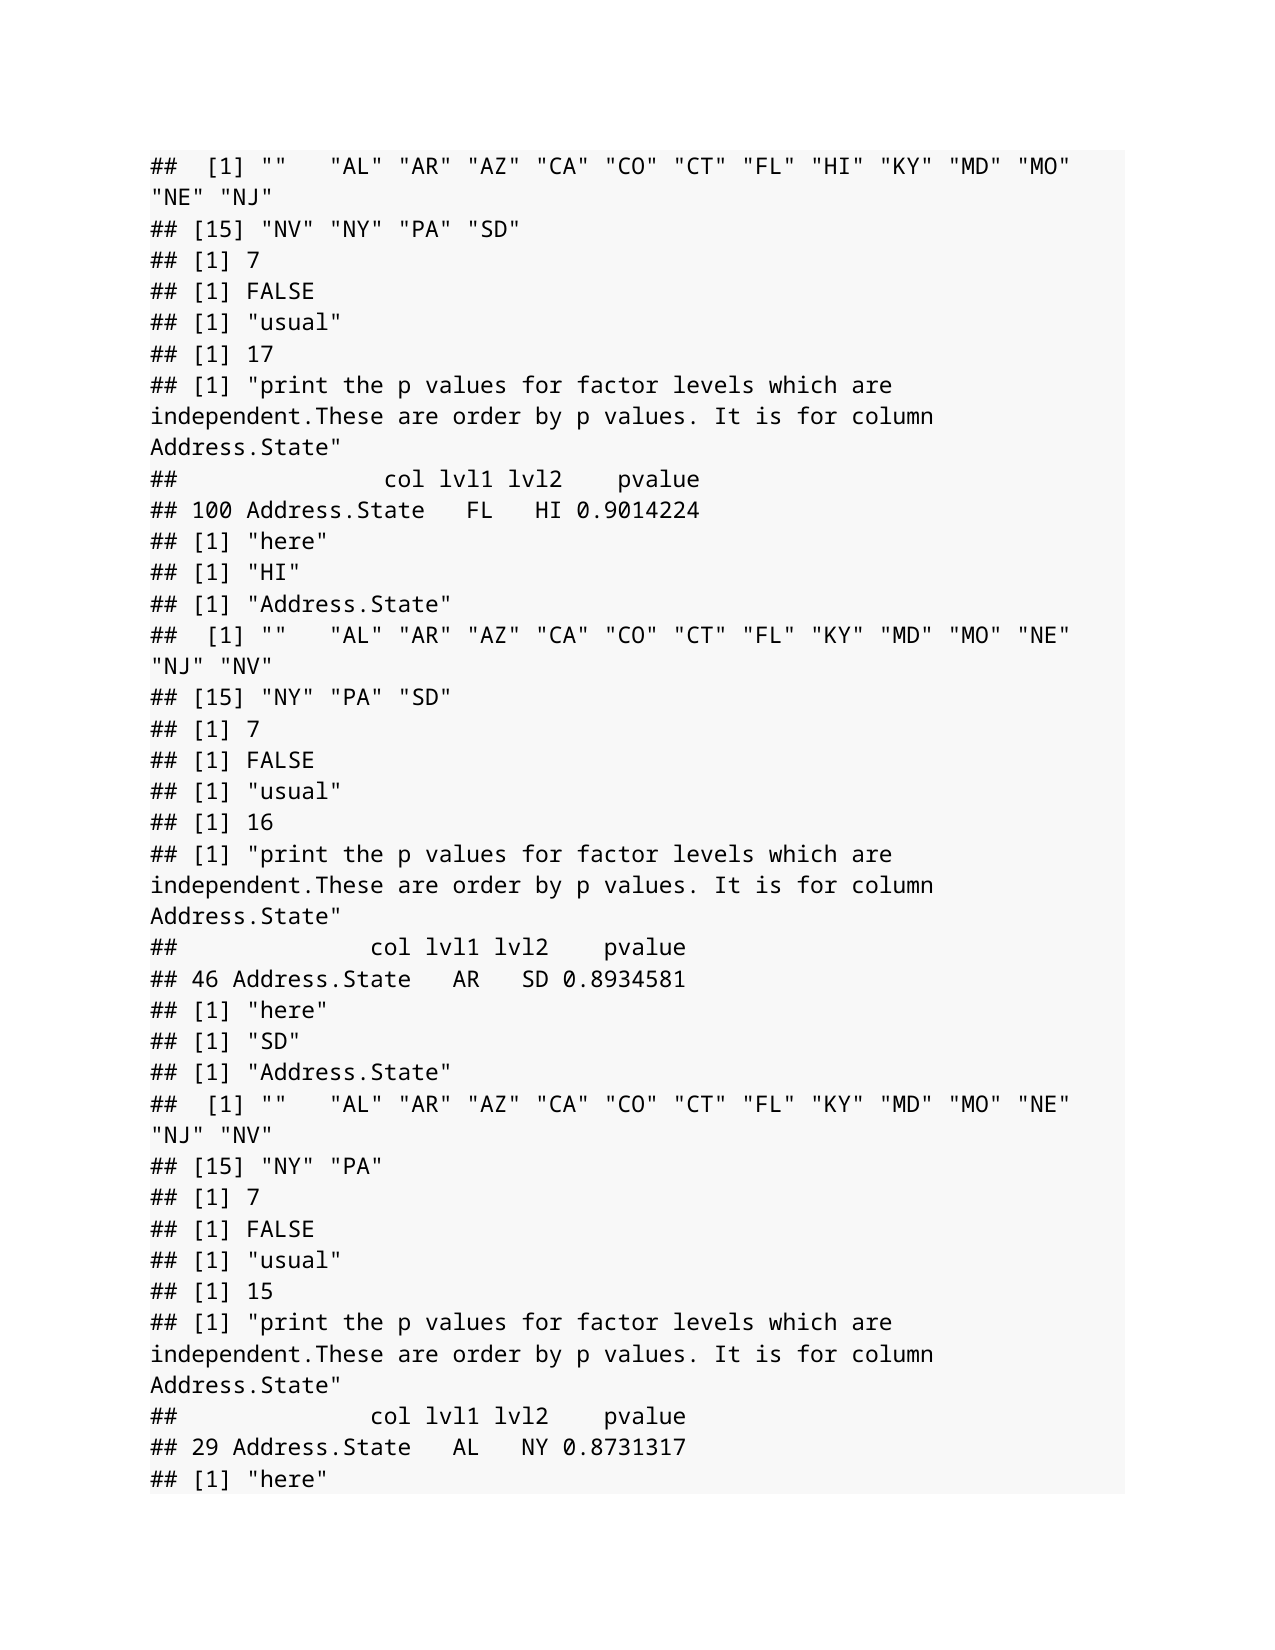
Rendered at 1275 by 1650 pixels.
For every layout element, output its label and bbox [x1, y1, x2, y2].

text [150, 150, 1125, 1494]
